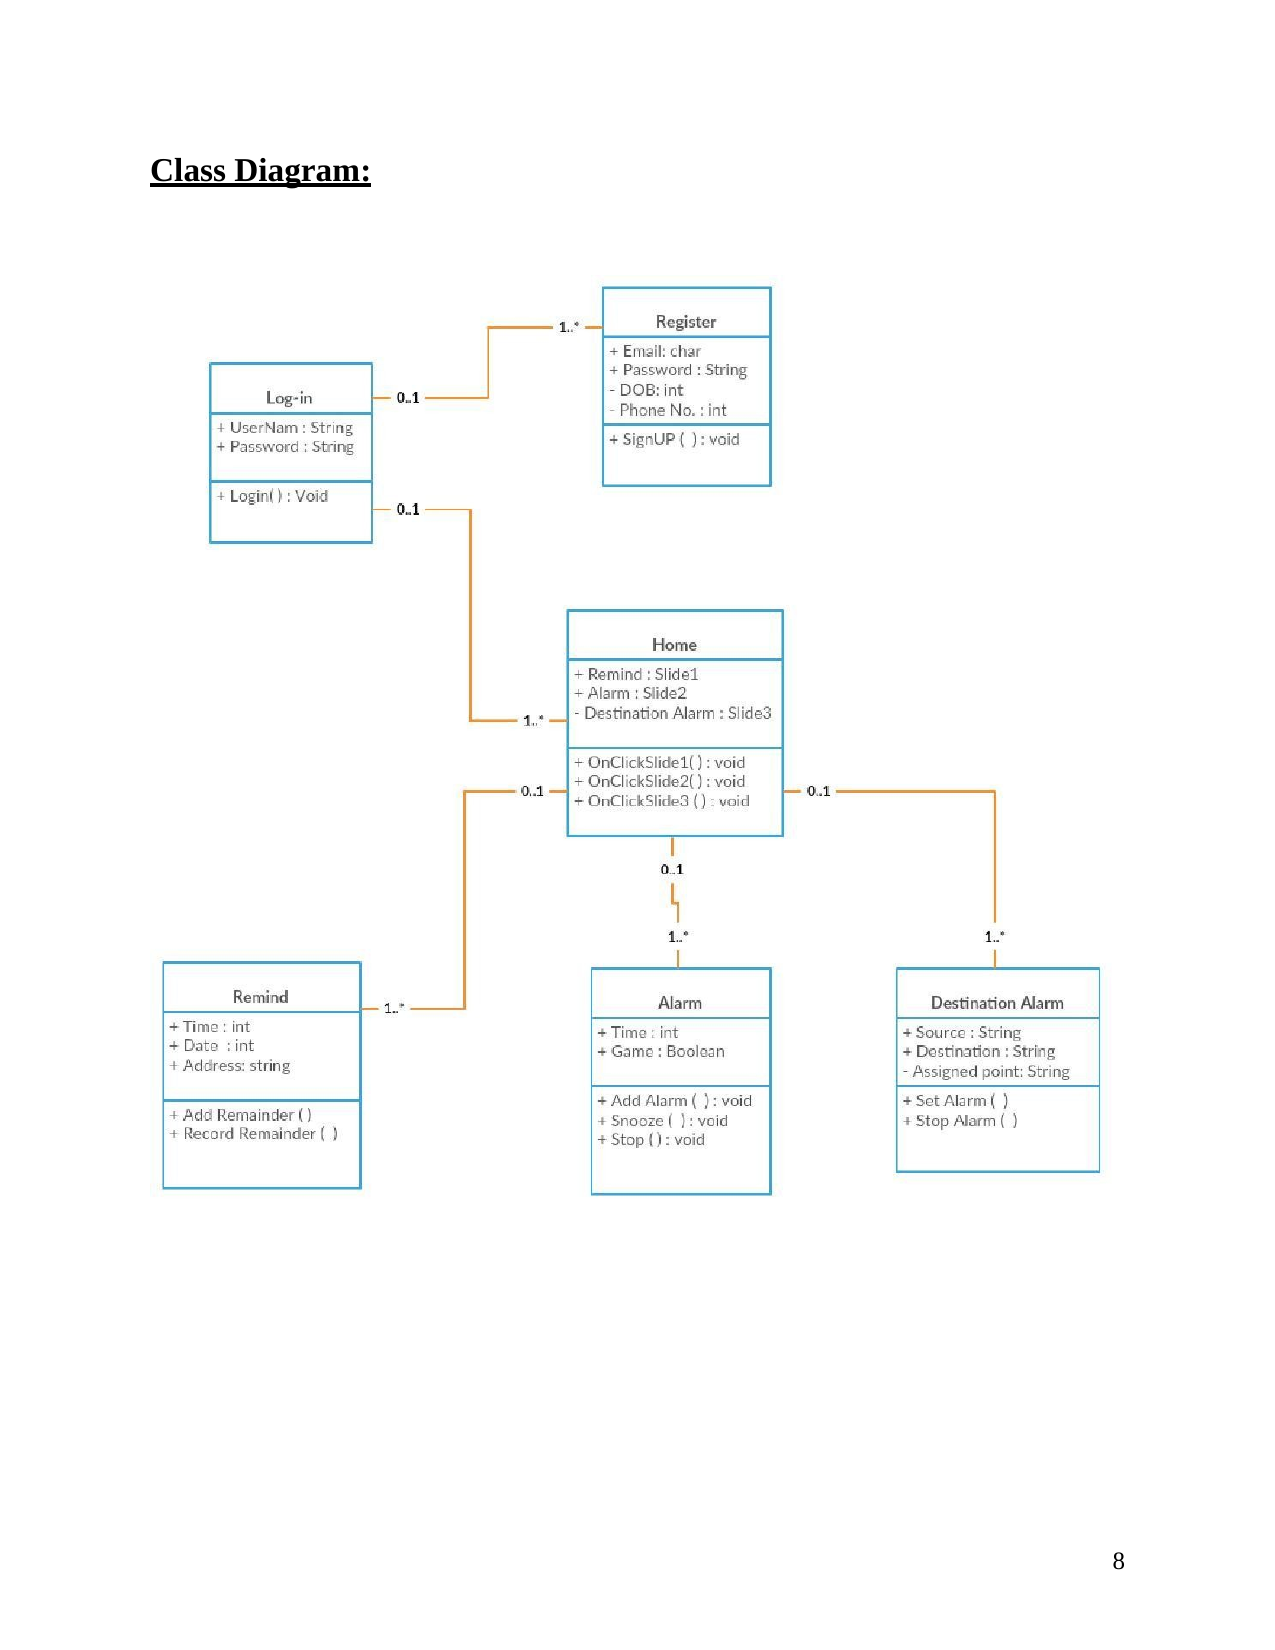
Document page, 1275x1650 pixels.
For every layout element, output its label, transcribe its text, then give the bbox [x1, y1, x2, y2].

picture [150, 275, 1112, 1208]
text Class Diagram: [150, 150, 1090, 188]
